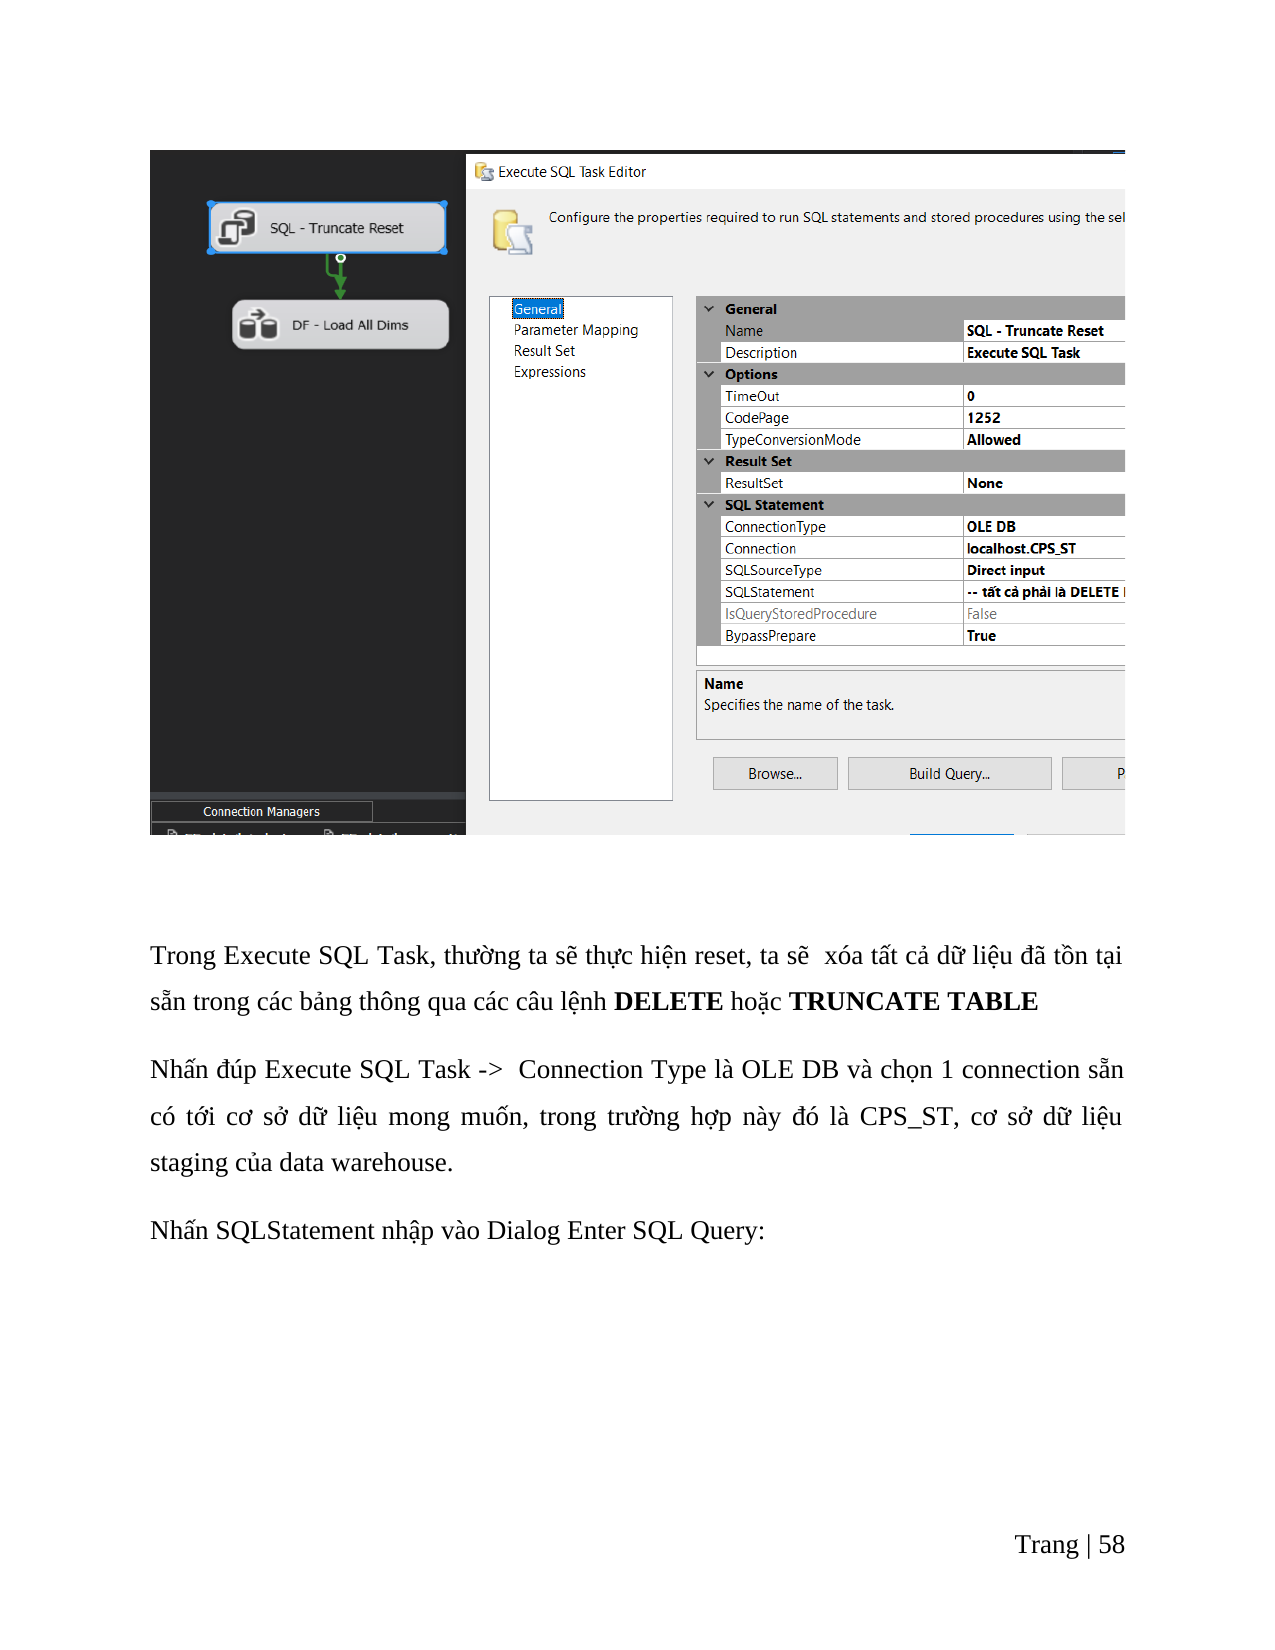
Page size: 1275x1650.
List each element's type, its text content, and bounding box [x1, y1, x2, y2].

picture [150, 150, 1125, 835]
text Trong Execute SQL Task, thường ta sẽ thực hiện reset, ta sẽ xóa tất cả dữ liệu đã tồn tại sẵn trong các bảng thông qua các câu lệnh DELETE hoặc TRUNCATE TABLE [150, 939, 1125, 1017]
text Nhấn SQLStatement nhập vào Dialog Enter SQL Query: [150, 1214, 1125, 1245]
text Nhấn đúp Execute SQL Task -> Connection Type là OLE DB và chọn 1 connection sẵn có tới cơ sở dữ liệu mong muốn, trong trường hợp này đó là CPS_ST, cơ sở dữ liệu staging của data warehouse. [150, 1053, 1125, 1177]
